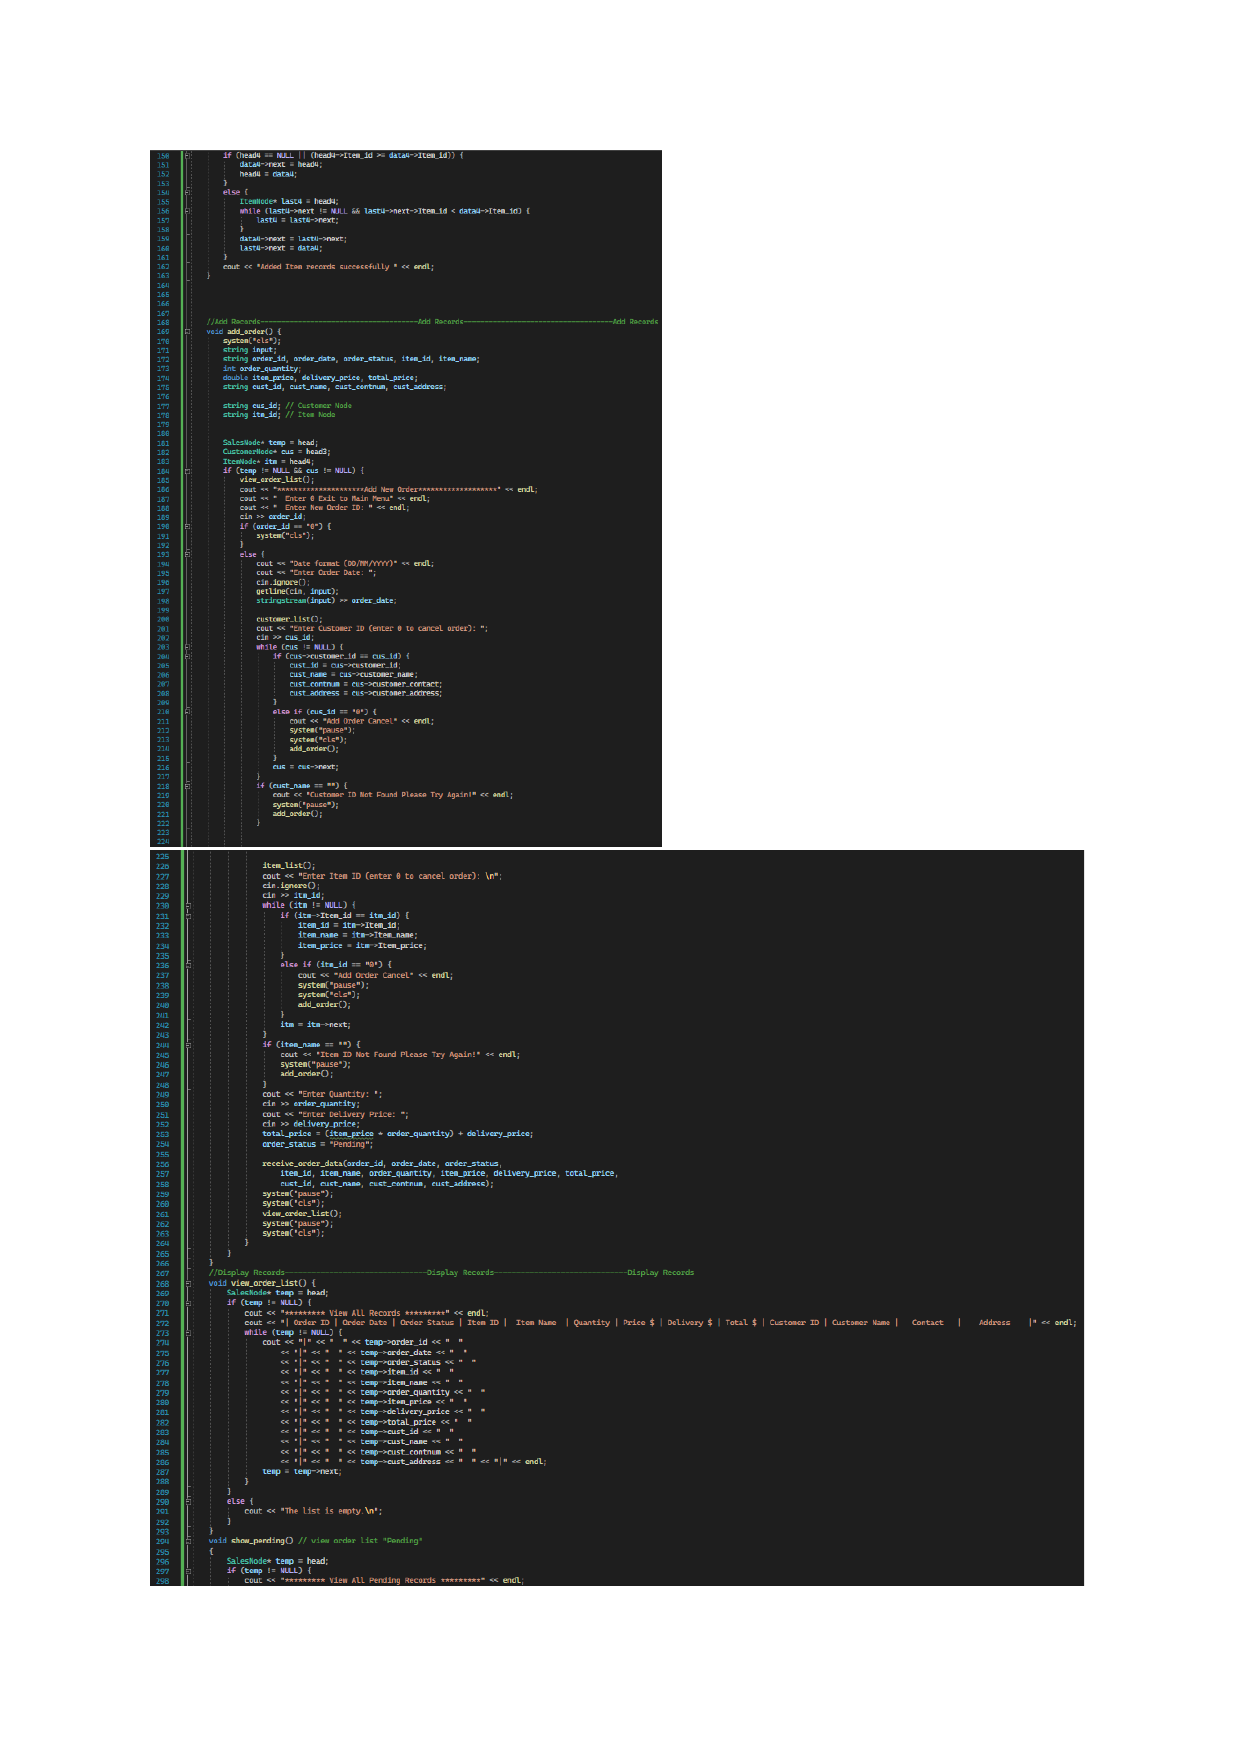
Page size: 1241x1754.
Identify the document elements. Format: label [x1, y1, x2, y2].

picture [150, 850, 1085, 1586]
picture [150, 150, 662, 847]
